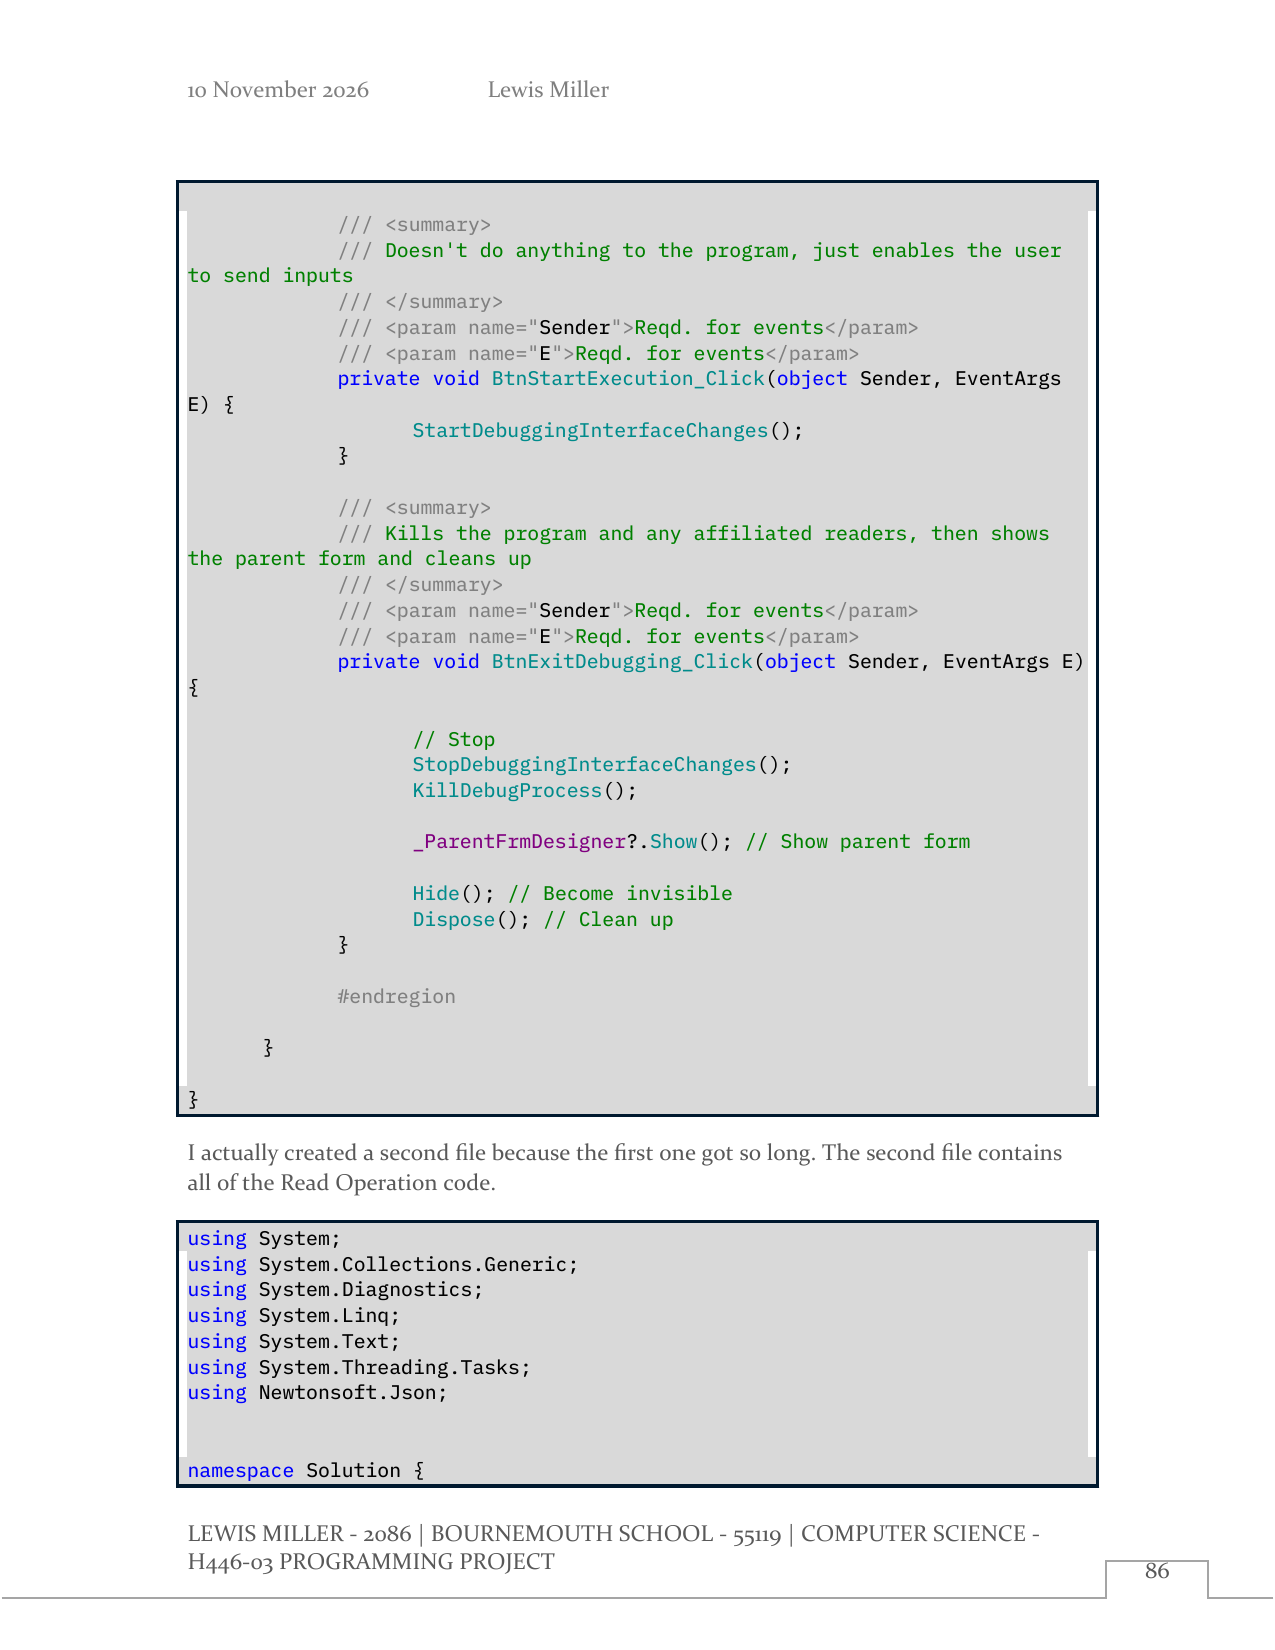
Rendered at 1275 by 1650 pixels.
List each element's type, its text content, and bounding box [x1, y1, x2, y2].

text private void BtnExitDebugging_Click(object Sender, EventArgs E) { [187, 648, 1088, 700]
text /// </summary> [187, 288, 1088, 314]
text namespace Solution { [179, 1451, 1096, 1484]
text /// <param name="Sender">Reqd. for events</param> [187, 597, 1088, 623]
text // Stop [187, 726, 1088, 751]
text _ParentFrmDesigner?.Show(); // Show parent form [187, 828, 1088, 854]
text StartDebuggingInterfaceChanges(); [187, 417, 1088, 443]
text StopDebuggingInterfaceChanges(); [187, 751, 1088, 777]
text I actually created a second file because the first one got so long. The second file contains all of the Read Operation code. [187, 1138, 1088, 1196]
text /// </summary> [187, 571, 1088, 597]
text using System.Threading.Tasks; [187, 1354, 1088, 1379]
text Hide(); // Become invisible [187, 880, 1088, 906]
text /// <summary> [187, 494, 1088, 520]
text /// <param name="E">Reqd. for events</param> [187, 623, 1088, 648]
text /// Kills the program and any affiliated readers, then shows the parent form and cleans up [187, 520, 1088, 571]
text private void BtnStartExecution_Click(object Sender, EventArgs E) { [187, 365, 1088, 417]
text /// <summary> [187, 211, 1088, 237]
text KillDebugProcess(); [187, 777, 1088, 803]
text /// <param name="Sender">Reqd. for events</param> [187, 314, 1088, 340]
text using System; [179, 1223, 1096, 1251]
text /// Doesn't do anything to the program, just enables the user to send inputs [187, 237, 1088, 288]
text } [187, 443, 1088, 468]
text } [179, 1081, 1096, 1114]
text using System.Diagnostics; [187, 1277, 1088, 1302]
text using System.Collections.Generic; [187, 1251, 1088, 1277]
text using System.Text; [187, 1328, 1088, 1354]
text } [187, 1034, 1088, 1060]
text Dispose(); // Clean up [187, 906, 1088, 931]
text using Newtonsoft.Json; [187, 1379, 1088, 1405]
text #endregion [187, 983, 1088, 1009]
text } [187, 931, 1088, 957]
text using System.Linq; [187, 1302, 1088, 1328]
text /// <param name="E">Reqd. for events</param> [187, 340, 1088, 365]
